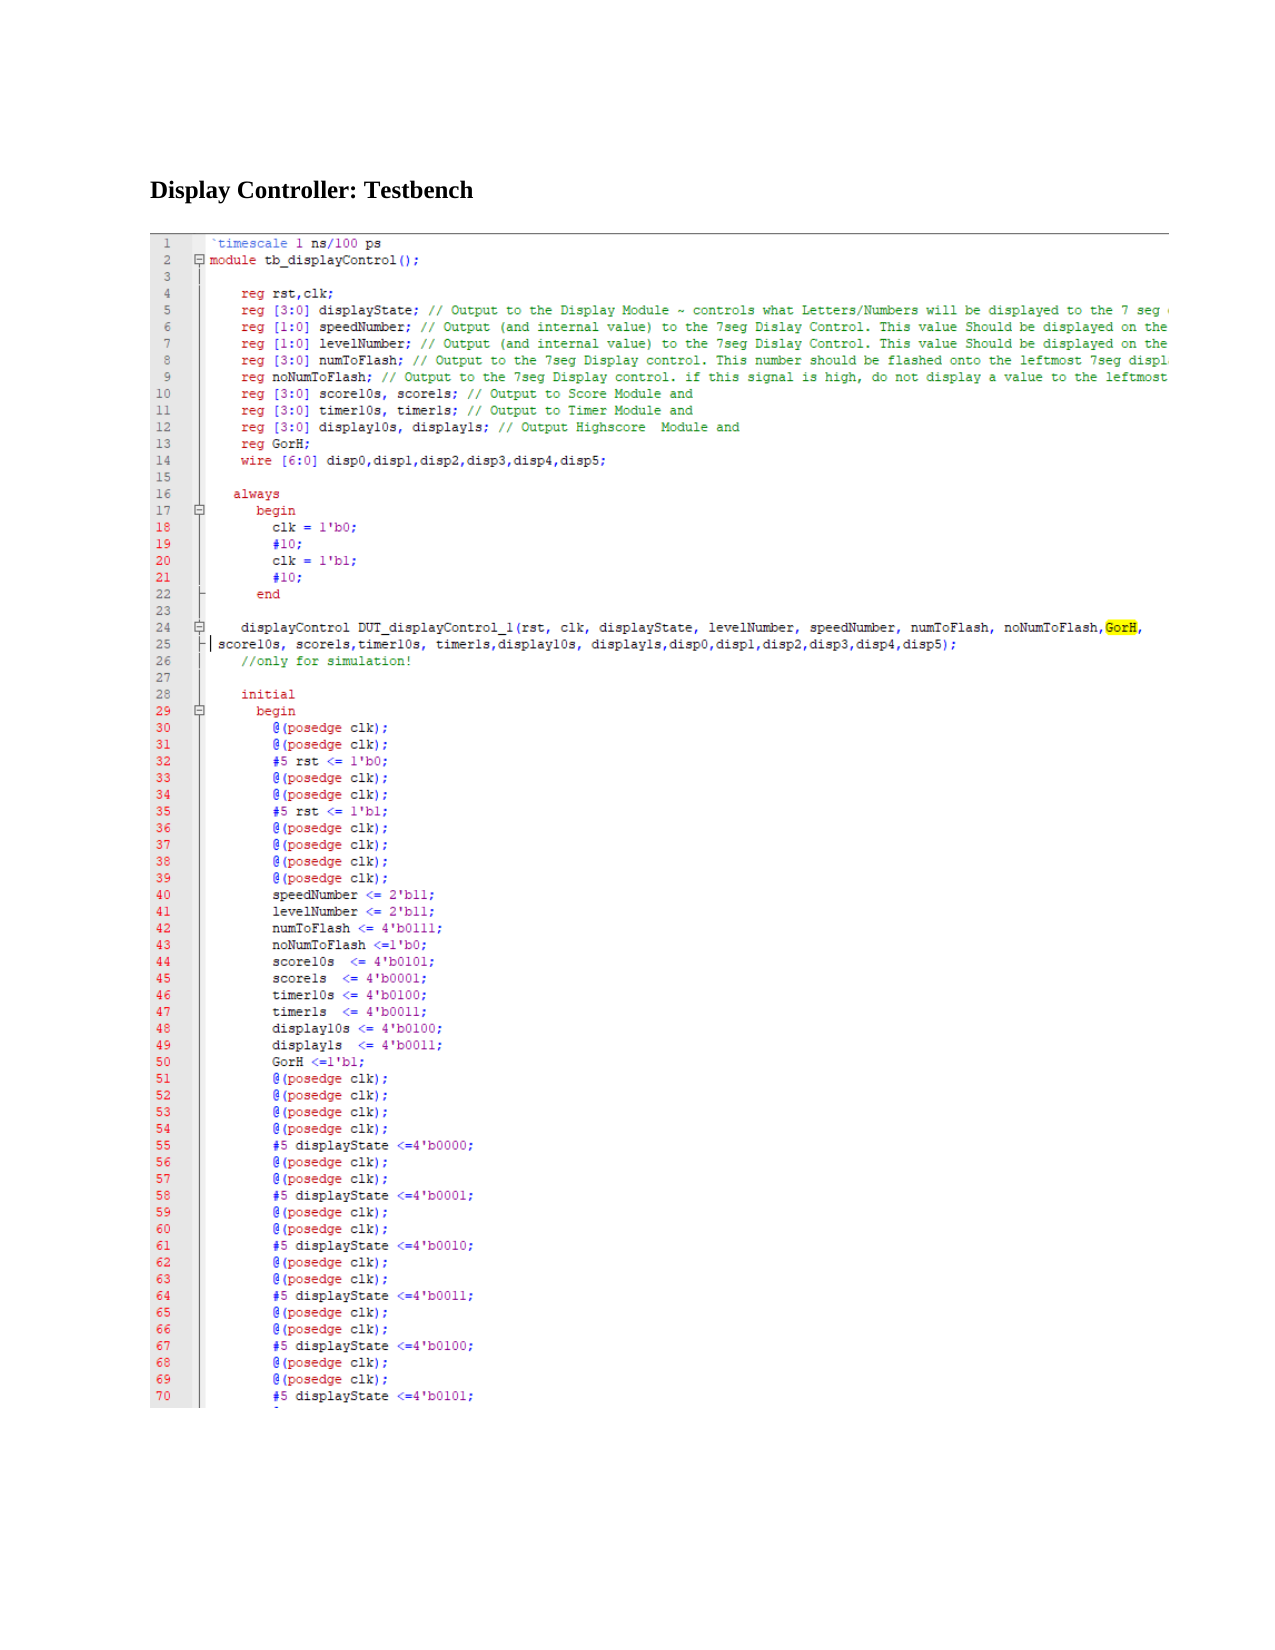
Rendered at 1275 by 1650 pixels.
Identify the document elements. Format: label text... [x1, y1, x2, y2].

picture [150, 233, 1169, 1408]
text Display Controller: Testbench [150, 175, 1125, 204]
